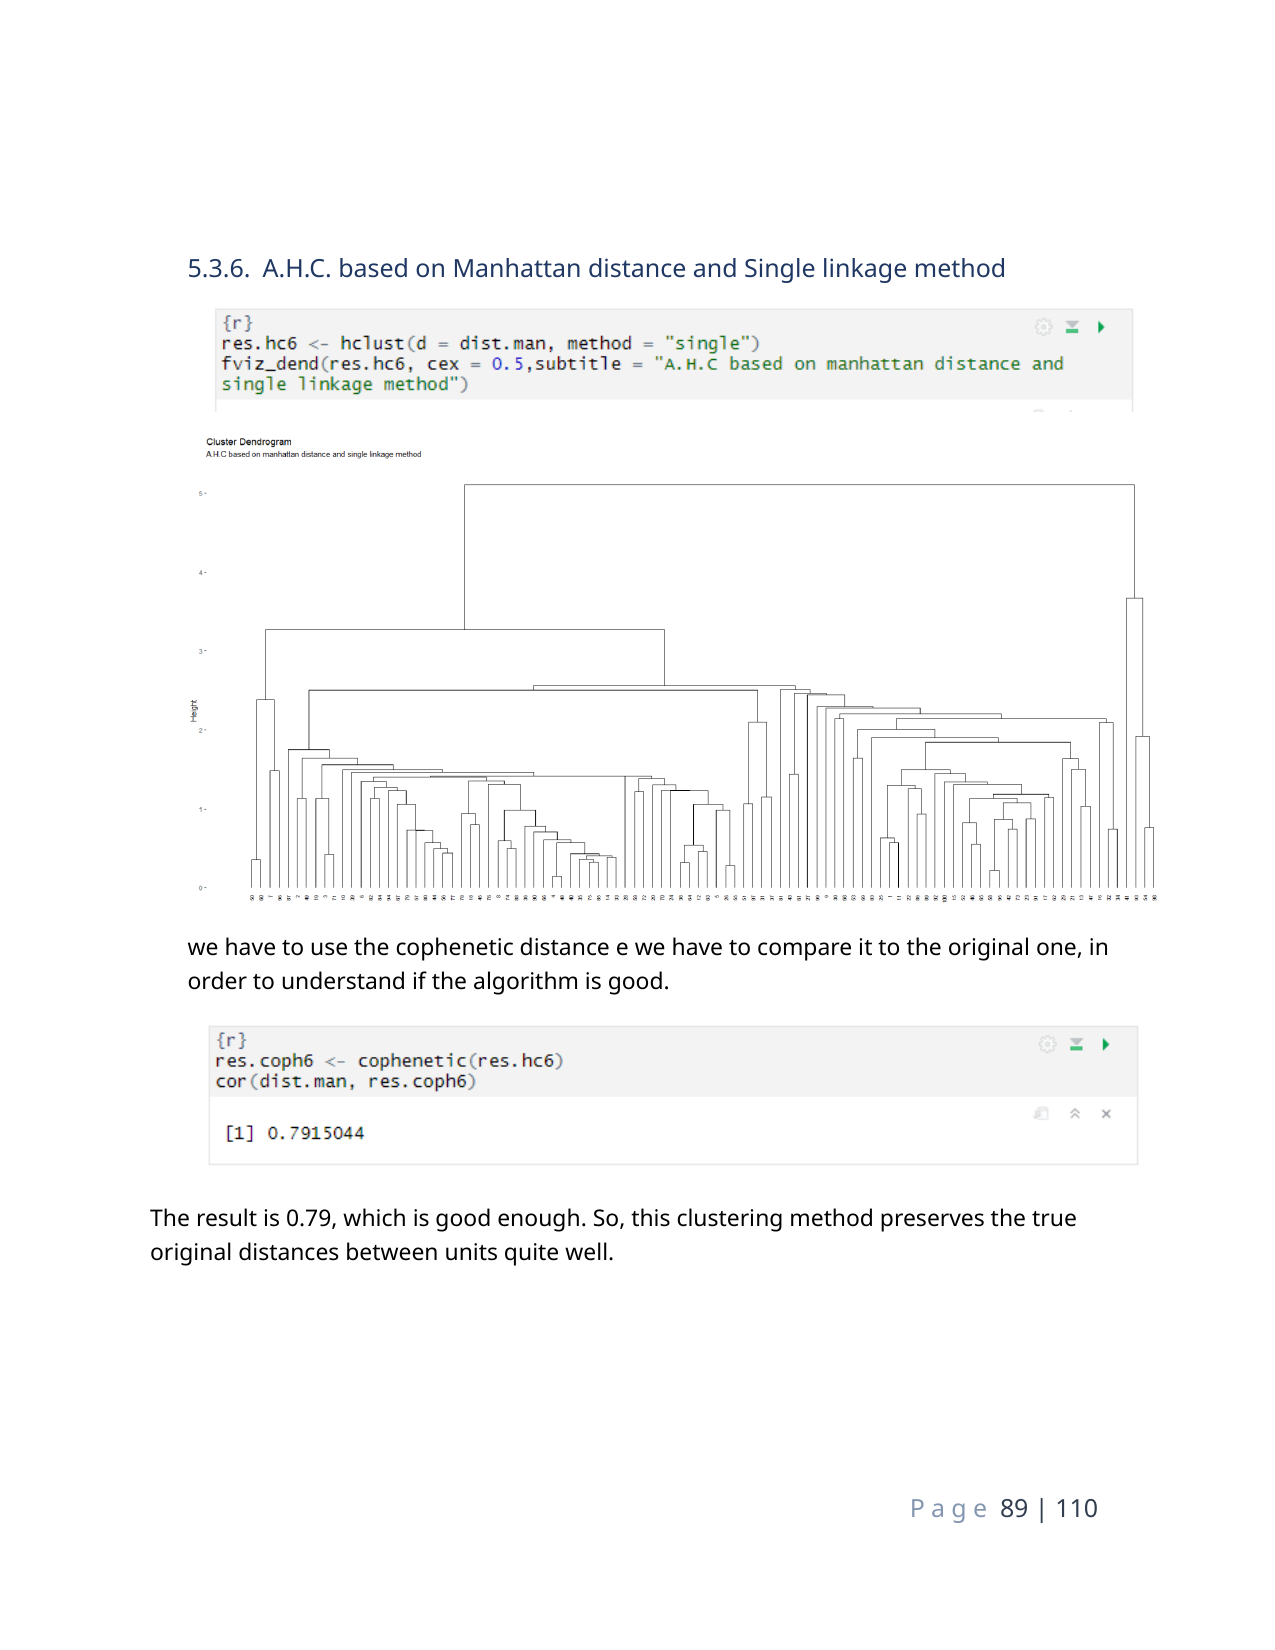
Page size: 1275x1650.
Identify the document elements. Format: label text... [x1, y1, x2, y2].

picture [187, 287, 1163, 412]
text we have to use the cophenetic distance e we have to compare it to the original one, in order to understand if the algorithm is good. [187, 931, 1125, 996]
text The result is 0.79, which is good enough. So, this clustering method preserves the true original distances between units quite well. [150, 1202, 1125, 1267]
subtitle A.H.C. based on Manhattan distance and Single linkage method [187, 251, 1125, 285]
picture [187, 1015, 1163, 1183]
picture [187, 430, 1163, 913]
